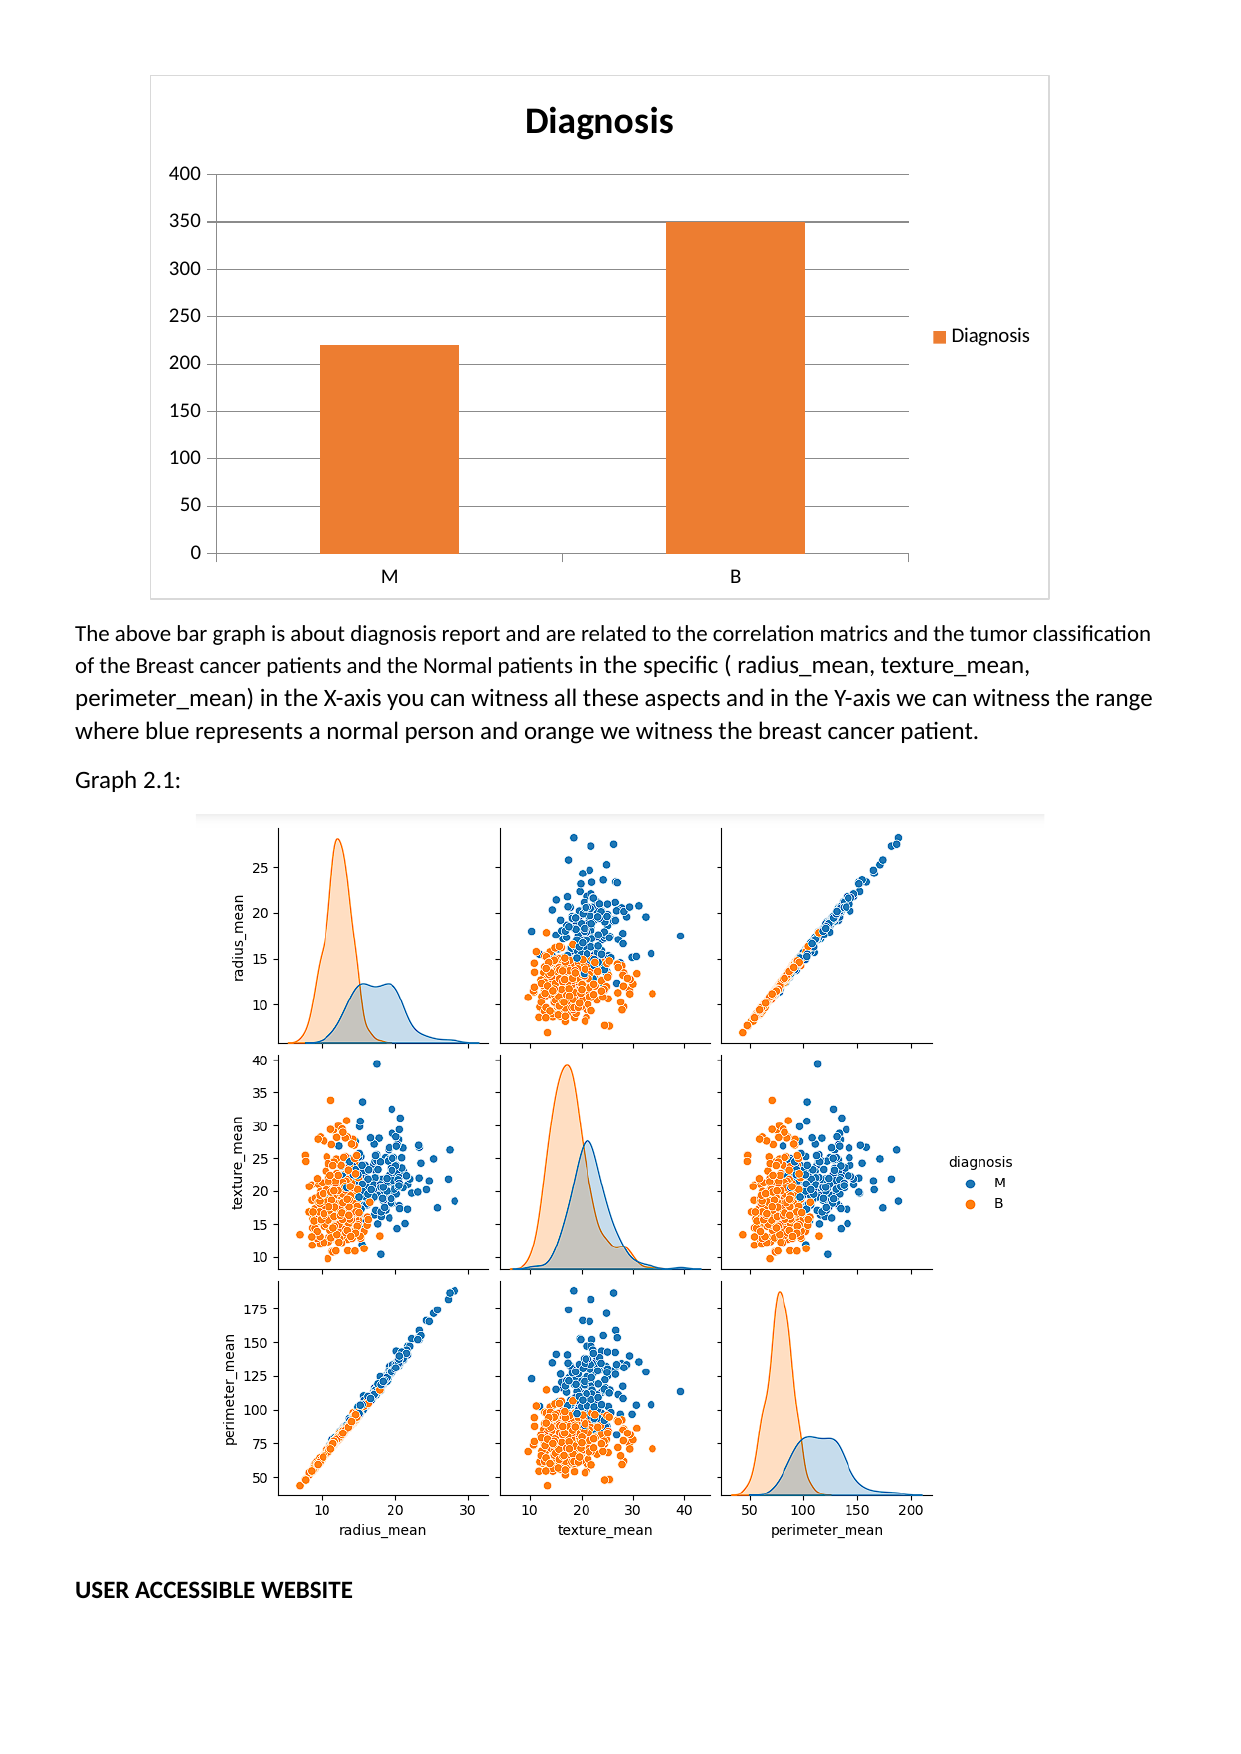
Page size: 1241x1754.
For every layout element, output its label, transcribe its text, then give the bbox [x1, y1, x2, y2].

text The above bar graph is about diagnosis report and are related to the correlation matrics and the tumor classification of the Breast cancer patients and the Normal patients in the specific ( radius_mean, texture_mean, perimeter_mean) in the X-axis you can witness all these aspects and in the Y-axis we can witness the range where blue represents a normal person and orange we witness the breast cancer patient. [75, 619, 1165, 746]
text USER ACCESSIBLE WEBSITE [75, 1574, 1165, 1604]
picture [195, 814, 1045, 1555]
text Graph 2.1: [75, 765, 1165, 795]
